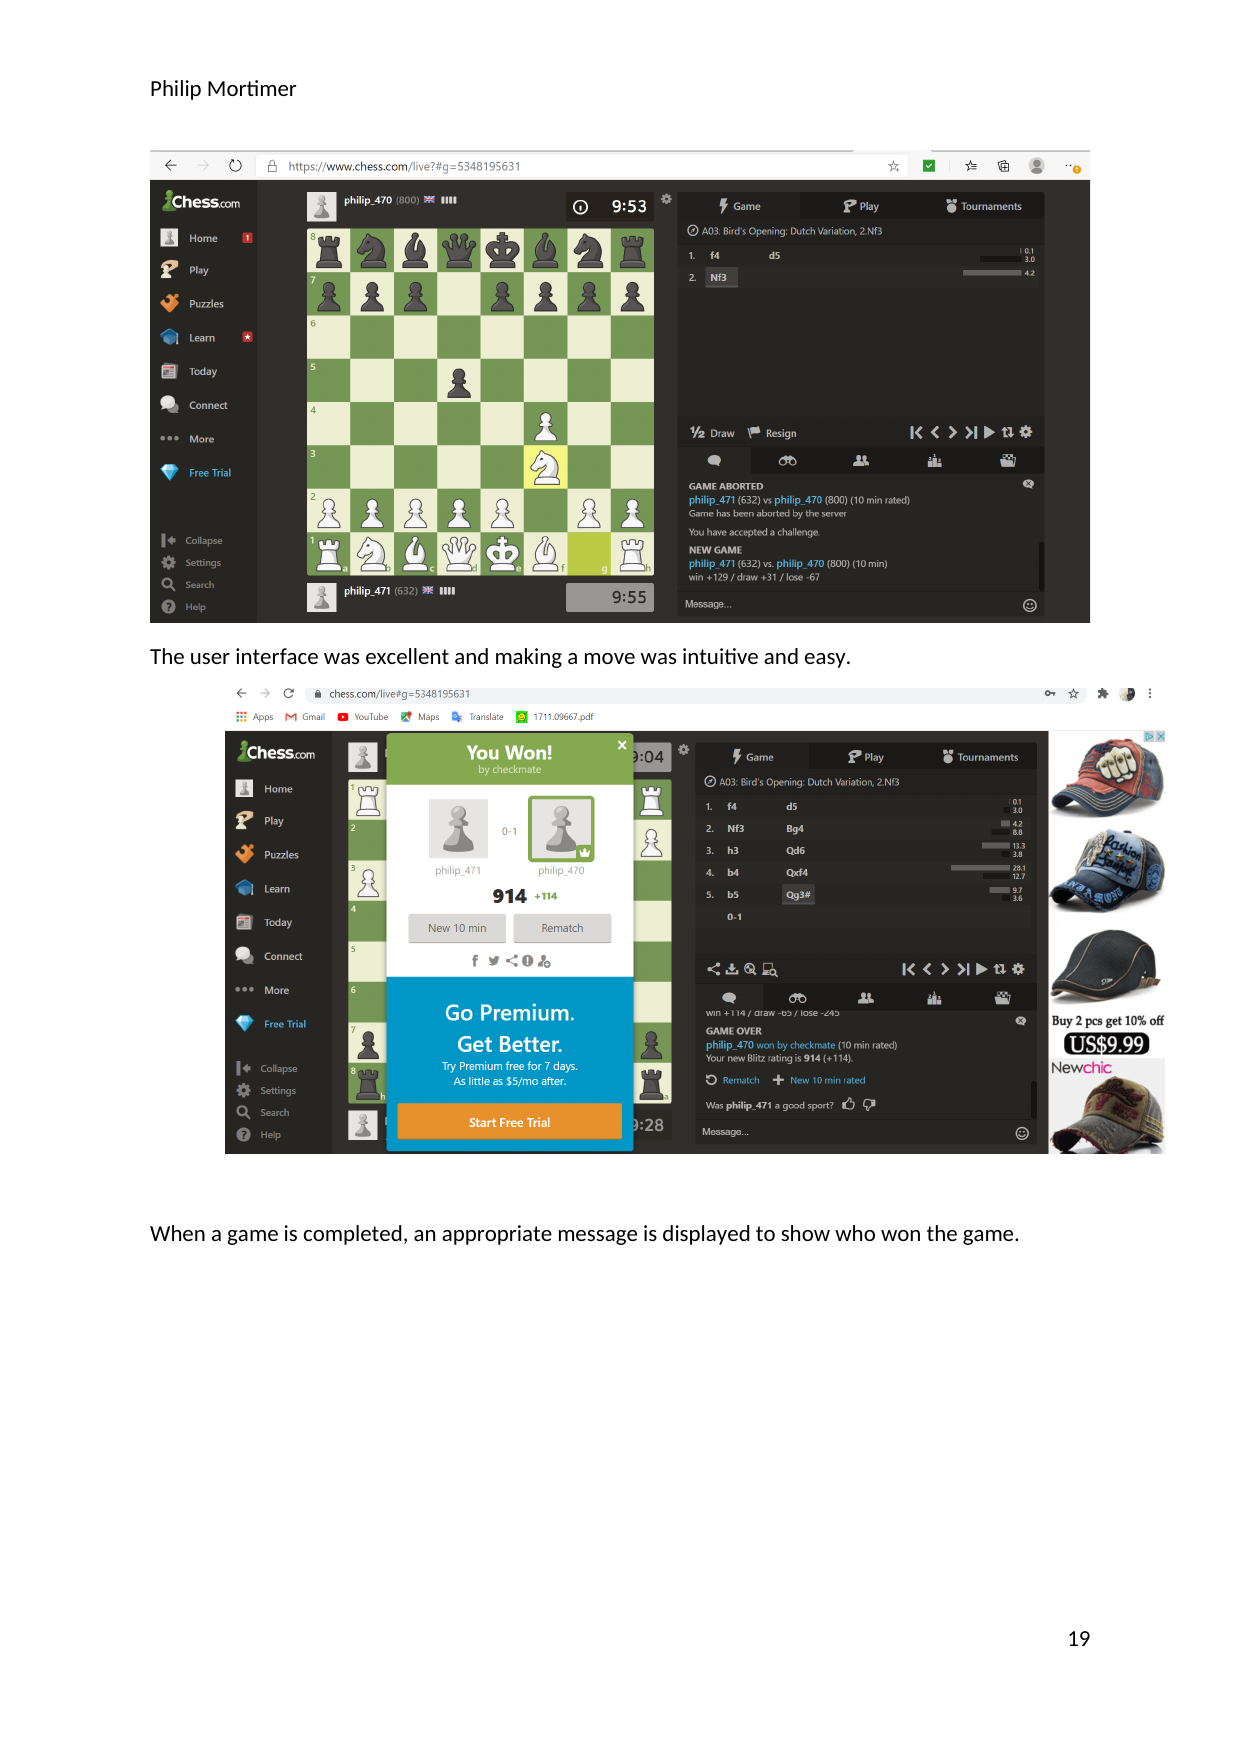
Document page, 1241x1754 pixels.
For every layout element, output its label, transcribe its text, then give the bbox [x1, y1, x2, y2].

picture [225, 688, 1166, 1154]
text The user interface was excellent and making a move was intuitive and easy. [150, 642, 1090, 670]
text When a game is completed, an appropriate message is displayed to show who won the game. [150, 1219, 1090, 1247]
picture [150, 150, 1091, 623]
